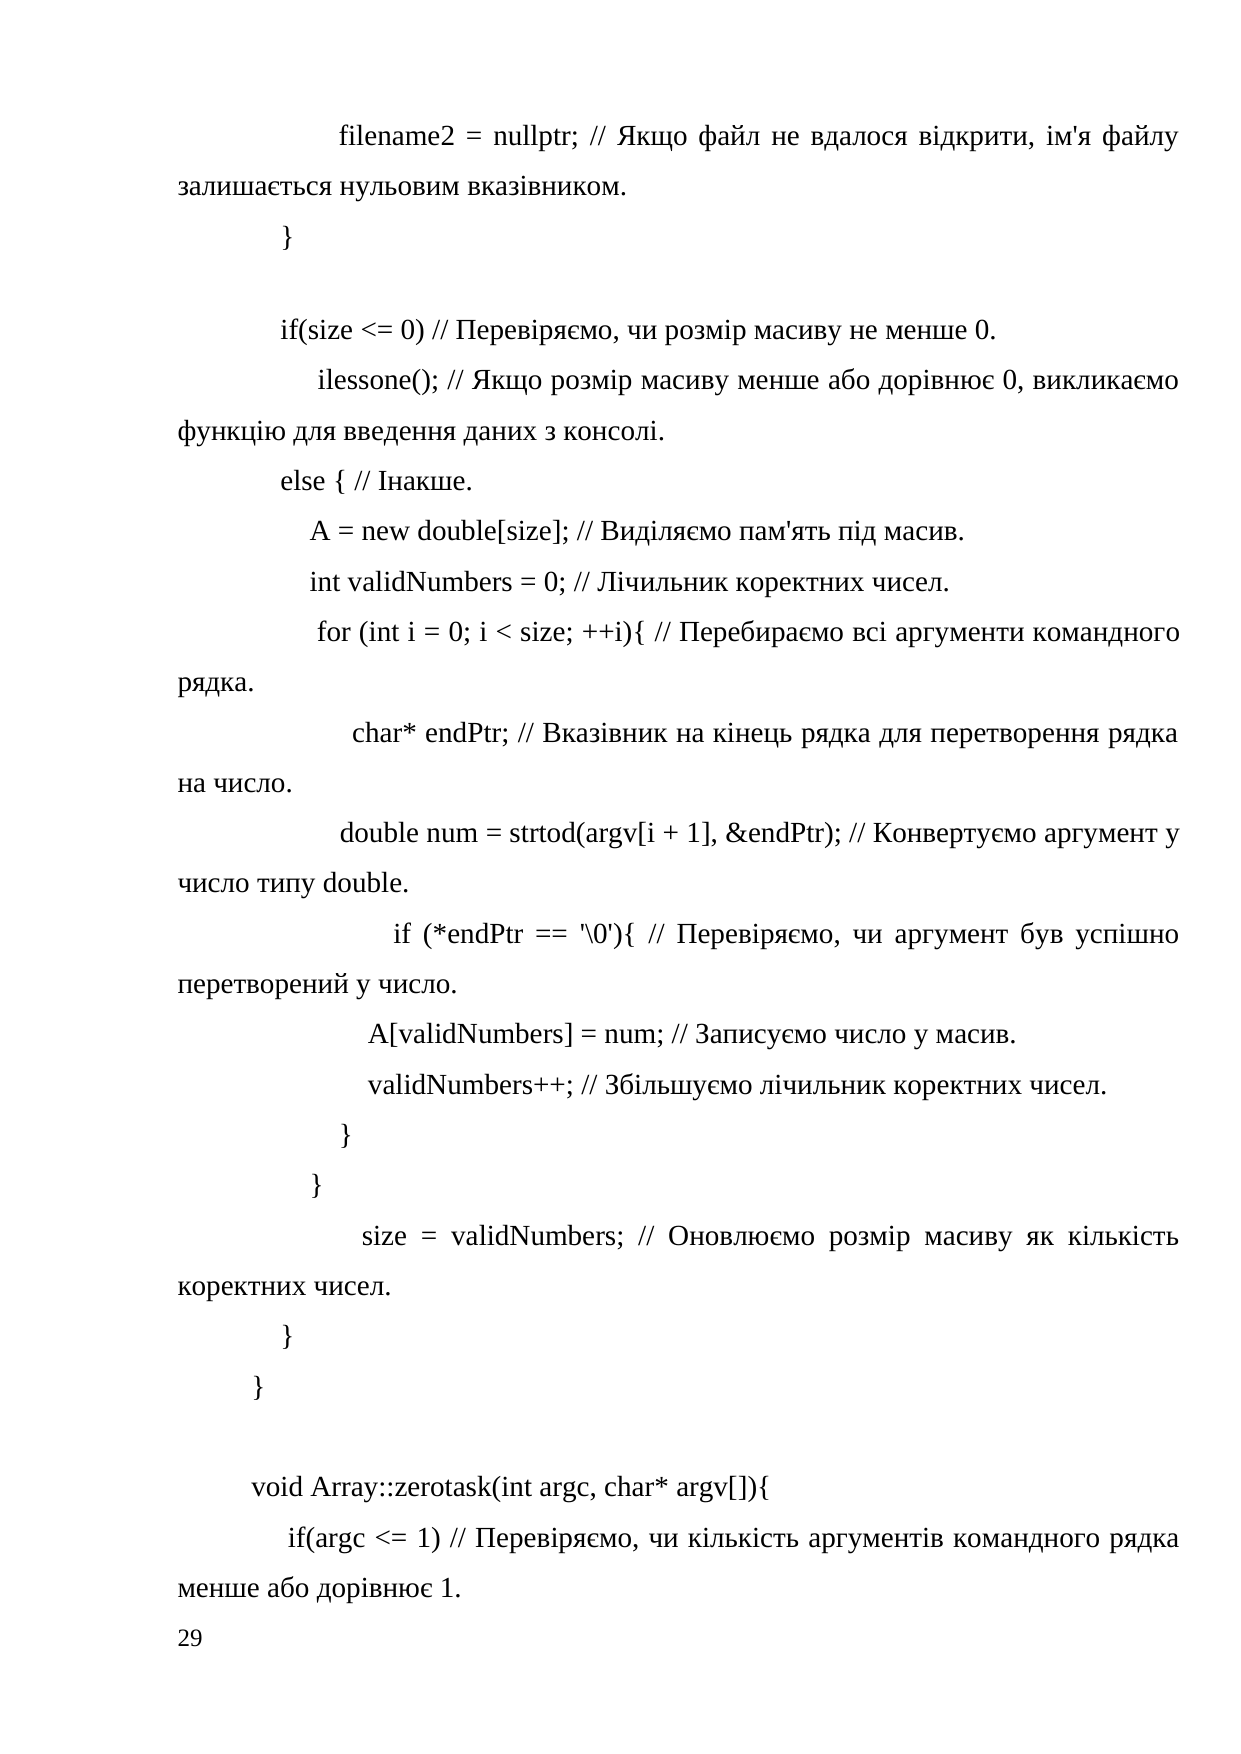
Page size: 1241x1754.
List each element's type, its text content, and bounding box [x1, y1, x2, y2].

text void Array::zerotask(int argc, char* argv[]){ [177, 1469, 1181, 1503]
text } [177, 1167, 1181, 1201]
text } [177, 219, 1181, 252]
text double num = strtod(argv[i + 1], &endPtr); // Конвертуємо аргумент у число типу double. [177, 815, 1181, 899]
text ilessone(); // Якщо розмір масиву менше або дорівнює 0, викликаємо функцію для введення даних з консолі. [177, 362, 1181, 446]
text if(size <= 0) // Перевіряємо, чи розмір масиву не менше 0. [177, 312, 1181, 346]
text int validNumbers = 0; // Лічильник коректних чисел. [177, 564, 1181, 597]
text } [177, 1318, 1181, 1352]
text } [177, 1117, 1181, 1151]
text else { // Інакше. [177, 463, 1181, 497]
text validNumbers++; // Збільшуємо лічильник коректних чисел. [177, 1067, 1181, 1100]
text } [177, 1369, 1181, 1402]
text A = new double[size]; // Виділяємо пам'ять під масив. [177, 513, 1181, 547]
text char* endPtr; // Вказівник на кінець рядка для перетворення рядка на число. [177, 715, 1181, 798]
text if (*endPtr == '\0'){ // Перевіряємо, чи аргумент був успішно перетворений у число. [177, 916, 1181, 1000]
text if(argc <= 1) // Перевіряємо, чи кількість аргументів командного рядка менше або дорівнює 1. [177, 1520, 1181, 1603]
text size = validNumbers; // Оновлюємо розмір масиву як кількість коректних чисел. [177, 1218, 1181, 1302]
text for (int i = 0; i < size; ++i){ // Перебираємо всі аргументи командного рядка. [177, 614, 1181, 698]
text filename2 = nullptr; // Якщо файл не вдалося відкрити, ім'я файлу залишається нульовим вказівником. [177, 118, 1181, 202]
text A[validNumbers] = num; // Записуємо число у масив. [177, 1017, 1181, 1050]
